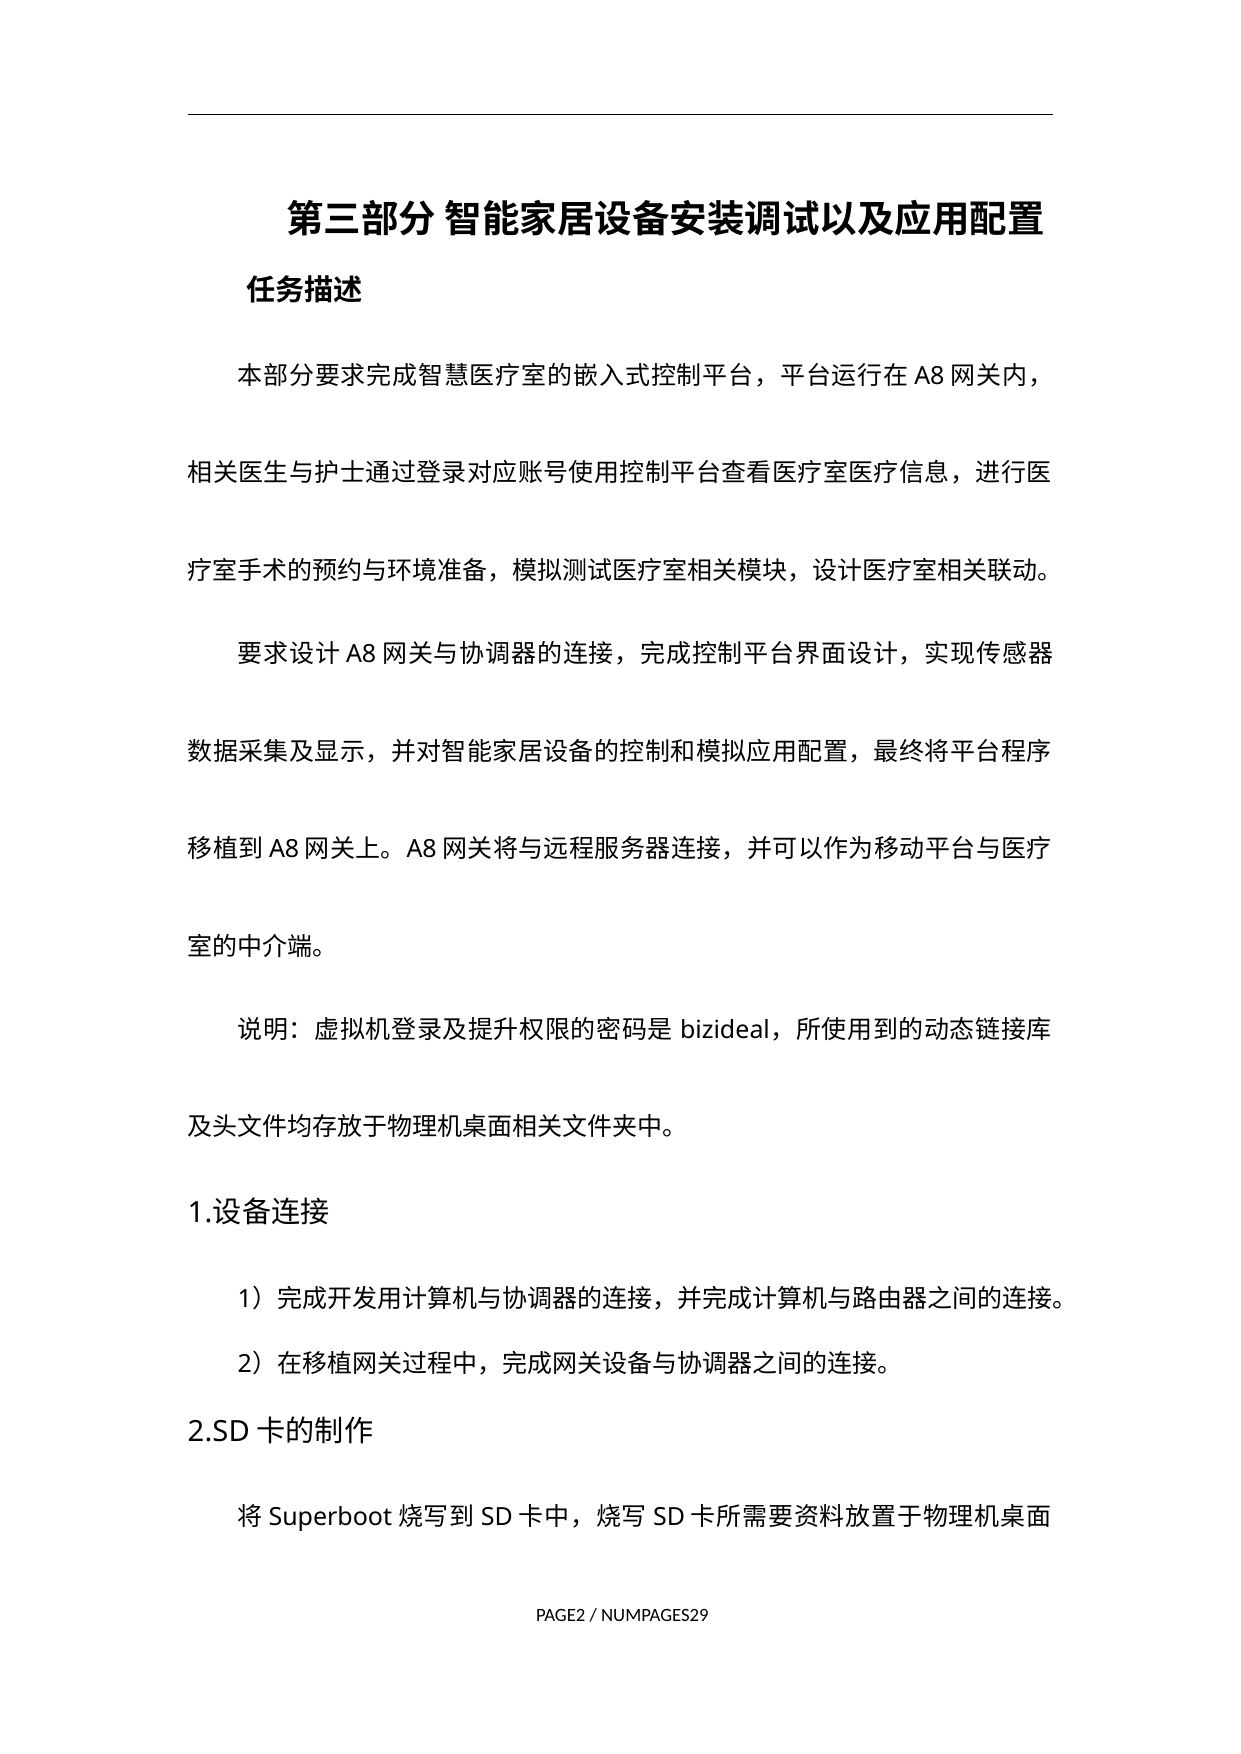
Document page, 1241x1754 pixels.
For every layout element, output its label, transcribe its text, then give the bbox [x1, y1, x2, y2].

text 本部分要求完成智慧医疗室的嵌入式控制平台，平台运行在A8网关内，相关医生与护士通过登录对应账号使用控制平台查看医疗室医疗信息，进行医疗室手术的预约与环境准备，模拟测试医疗室相关模块，设计医疗室相关联动。 [187, 341, 1053, 601]
text 任务描述 [187, 255, 1053, 320]
text 要求设计A8网关与协调器的连接，完成控制平台界面设计，实现传感器数据采集及显示，并对智能家居设备的控制和模拟应用配置，最终将平台程序移植到A8网关上。A8网关将与远程服务器连接，并可以作为移动平台与医疗室的中介端。 [187, 619, 1053, 977]
text 2）在移植网关过程中，完成网关设备与协调器之间的连接。 [187, 1329, 1053, 1394]
text 2.SD卡的制作 [187, 1394, 1053, 1459]
text 1）完成开发用计算机与协调器的连接，并完成计算机与路由器之间的连接。 [187, 1264, 1053, 1329]
text 说明：虚拟机登录及提升权限的密码是bizideal，所使用到的动态链接库及头文件均存放于物理机桌面相关文件夹中。 [187, 995, 1053, 1157]
text 第三部分 智能家居设备安装调试以及应用配置 [202, 183, 1053, 248]
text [187, 1482, 1053, 1547]
text 1.设备连接 [187, 1175, 1053, 1240]
